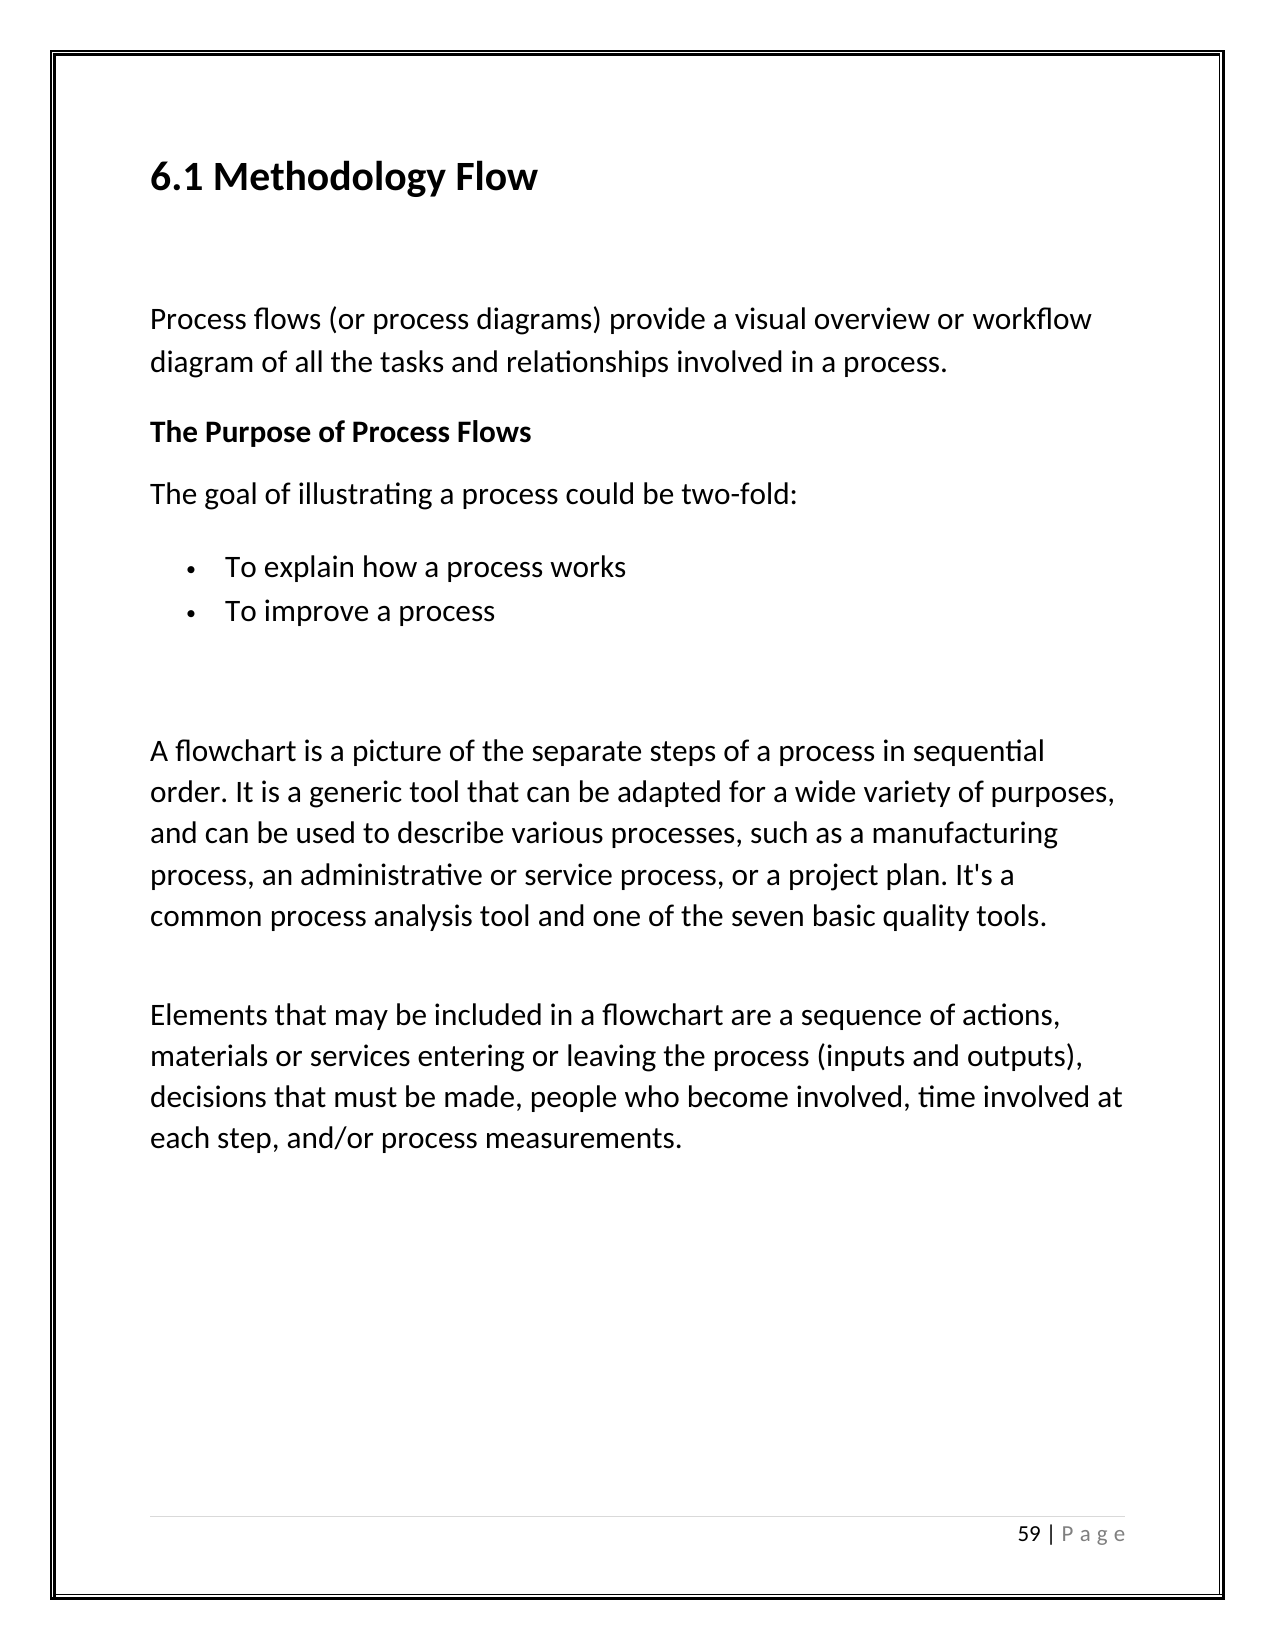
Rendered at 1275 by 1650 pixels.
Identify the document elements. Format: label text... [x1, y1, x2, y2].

text Elements that may be included in a flowchart are a sequence of actions, materials or services entering or leaving the process (inputs and outputs), decisions that must be made, people who become involved, time involved at each step, and/or process measurements. [150, 953, 1125, 1156]
text 6.1 Methodology Flow [150, 150, 1125, 201]
subtitle The Purpose of Process Flows [150, 412, 1125, 450]
list To explain how a process works [187, 542, 1125, 585]
text The goal of illustrating a process could be two-fold: [150, 469, 1125, 512]
list To improve a process [187, 585, 1125, 629]
text Process flows (or process diagrams) provide a visual overview or workflow diagram of all the tasks and relationships involved in a process. [150, 293, 1125, 381]
text A flowchart is a picture of the separate steps of a process in sequential order. It is a generic tool that can be adapted for a wide variety of purposes, and can be used to describe various processes, such as a manufacturing process, an administrative or service process, or a project plan. It's a common process analysis tool and one of the seven basic quality tools. [150, 731, 1125, 934]
